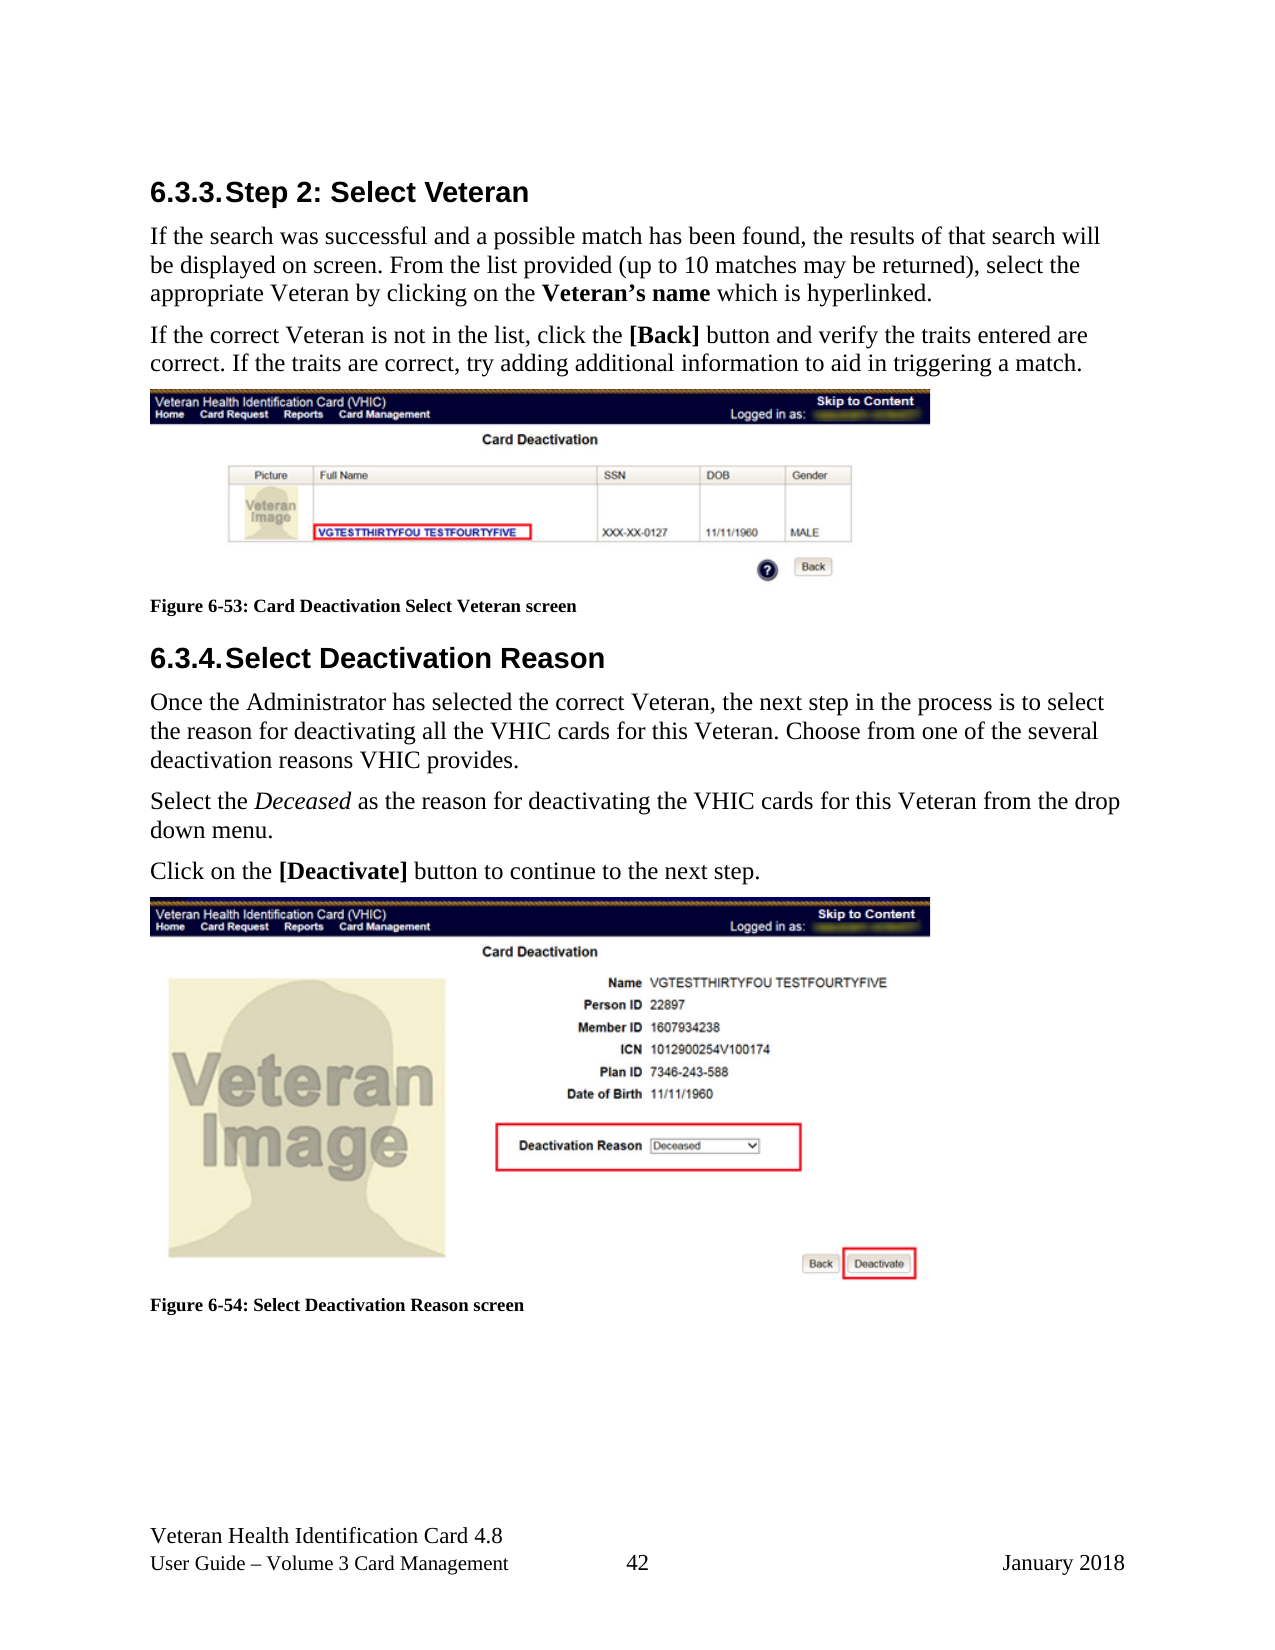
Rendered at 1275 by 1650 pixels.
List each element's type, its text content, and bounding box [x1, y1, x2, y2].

text Select the Deceased as the reason for deactivating the VHIC cards for this Veteran from the drop down menu. [150, 786, 1125, 844]
subtitle Select Deactivation Reason [150, 641, 1125, 675]
text If the search was successful and a possible match has been found, the results of that search will be displayed on screen. From the list provided (up to 10 matches may be returned), select the appropriate Veteran by clicking on the Veteran’s name which is hyperlinked. [150, 221, 1125, 307]
text If the correct Veteran is not in the list, click the [Back] button and verify the traits entered are correct. If the traits are correct, try adding additional information to aid in triggering a match. [150, 320, 1125, 377]
text Once the Administrator has selected the correct Veteran, the next step in the process is to select the reason for deactivating all the VHIC cards for this Veteran. Choose from one of the several deactivation reasons VHIC provides. [150, 687, 1125, 774]
subtitle Step 2: Select Veteran [150, 175, 1125, 208]
picture [150, 897, 930, 1282]
text Click on the [Deactivate] button to continue to the next step. [150, 856, 1125, 885]
picture [150, 389, 930, 595]
